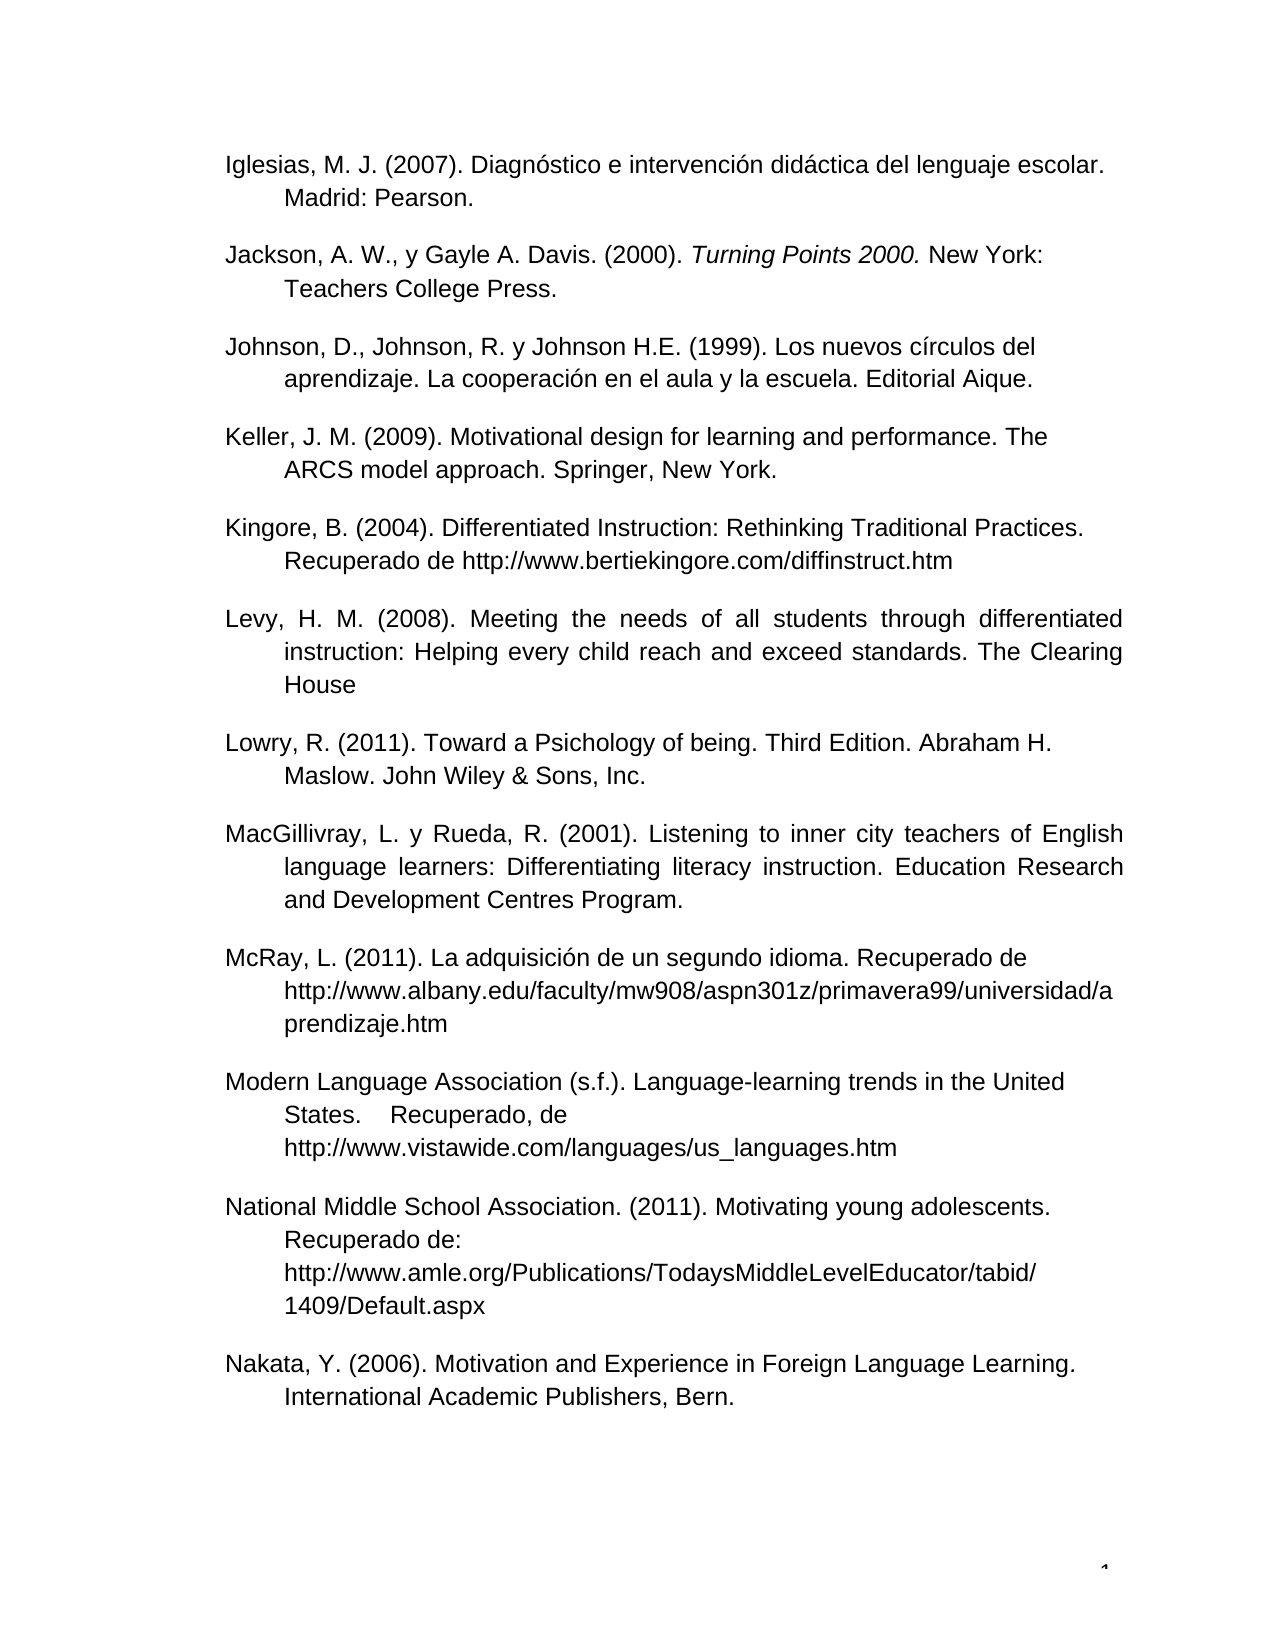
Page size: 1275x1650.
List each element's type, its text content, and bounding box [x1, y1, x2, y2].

text Iglesias, M. J. (2007). Diagnóstico e intervención didáctica del lenguaje escolar. [225, 150, 1275, 178]
text Nakata, Y. (2006). Motivation and Experience in Foreign Language Learning. [225, 1348, 1275, 1377]
text National Middle School Association. (2011). Motivating young adolescents. [225, 1192, 1275, 1220]
text International Academic Publishers, Bern. [284, 1382, 1275, 1411]
text Levy, H. M. (2008). Meeting the needs of all students through differentiated instruction: Helping every child reach and exceed standards. The Clearing House [225, 604, 1124, 699]
text Lowry, R. (2011). Toward a Psichology of being. Third Edition. Abraham H. Maslow. John Wiley & Sons, Inc. [225, 728, 1125, 790]
text Madrid: Pearson. [284, 183, 1275, 212]
text Jackson, A. W., y Gayle A. Davis. (2000). Turning Points 2000. New York: Teachers College Press. [225, 241, 1052, 303]
text McRay, L. (2011). La adquisición de un segundo idioma. Recuperado de http://www.albany.edu/faculty/mw908/aspn301z/primavera99/universidad/a prendizaje.htm [225, 943, 1275, 1038]
text MacGillivray, L. y Rueda, R. (2001). Listening to inner city teachers of English language learners: Differentiating literacy instruction. Education Research and Development Centres Program. [225, 819, 1125, 914]
text Modern Language Association (s.f.). Language-learning trends in the United States. Recuperado, de http://www.vistawide.com/languages/us_languages.htm [225, 1067, 1103, 1162]
text Kingore, B. (2004). Differentiated Instruction: Rethinking Traditional Practices. [225, 513, 1275, 542]
text Johnson, D., Johnson, R. y Johnson H.E. (1999). Los nuevos círculos del aprendizaje. La cooperación en el aula y la escuela. Editorial Aique. [225, 331, 1052, 393]
text Recuperado de http://www.bertiekingore.com/diffinstruct.htm [284, 546, 1275, 575]
text Recuperado de: http://www.amle.org/Publications/TodaysMiddleLevelEducator/tabid/ 1409/Default.aspx [284, 1225, 1052, 1319]
text Keller, J. M. (2009). Motivational design for learning and performance. The ARCS model approach. Springer, New York. [225, 422, 1103, 484]
